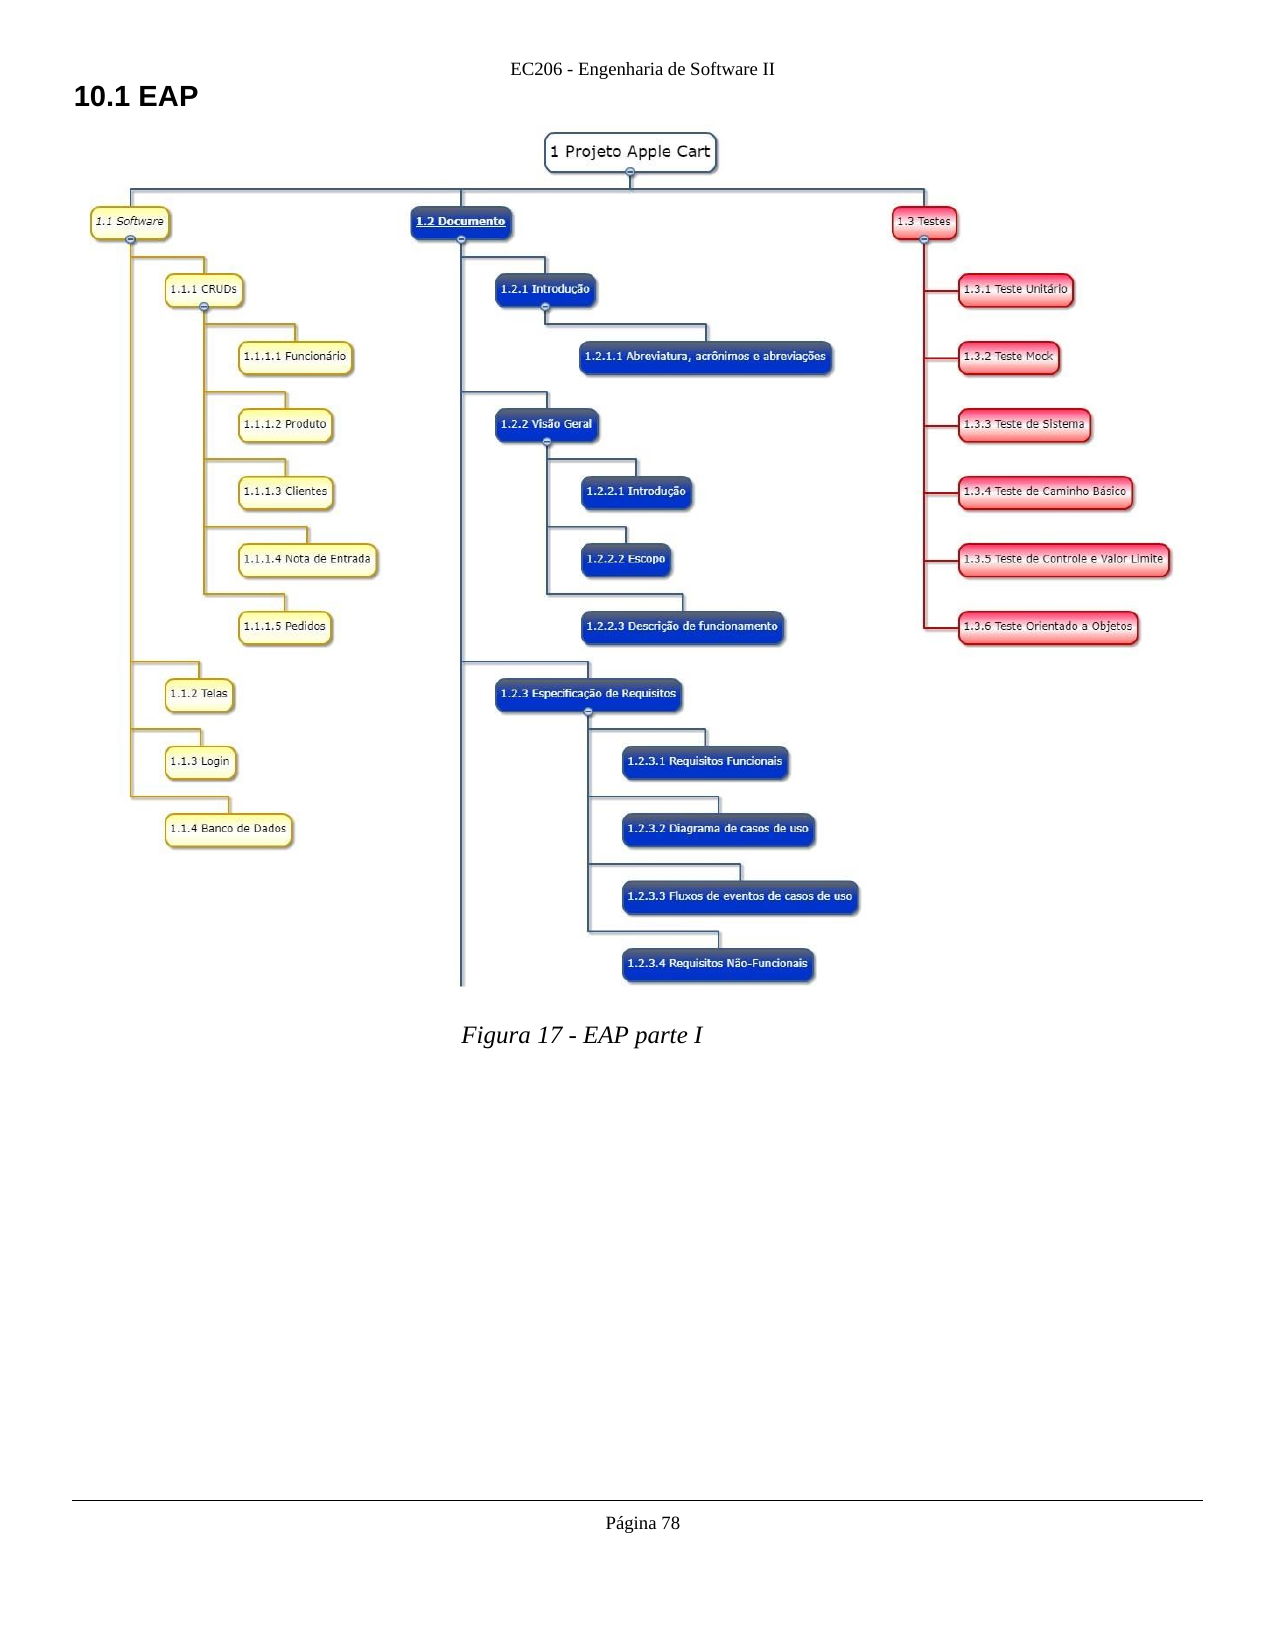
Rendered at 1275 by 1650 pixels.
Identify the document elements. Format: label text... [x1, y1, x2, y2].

picture [75, 124, 1209, 987]
subtitle 10.1 EAP [73, 79, 1268, 113]
